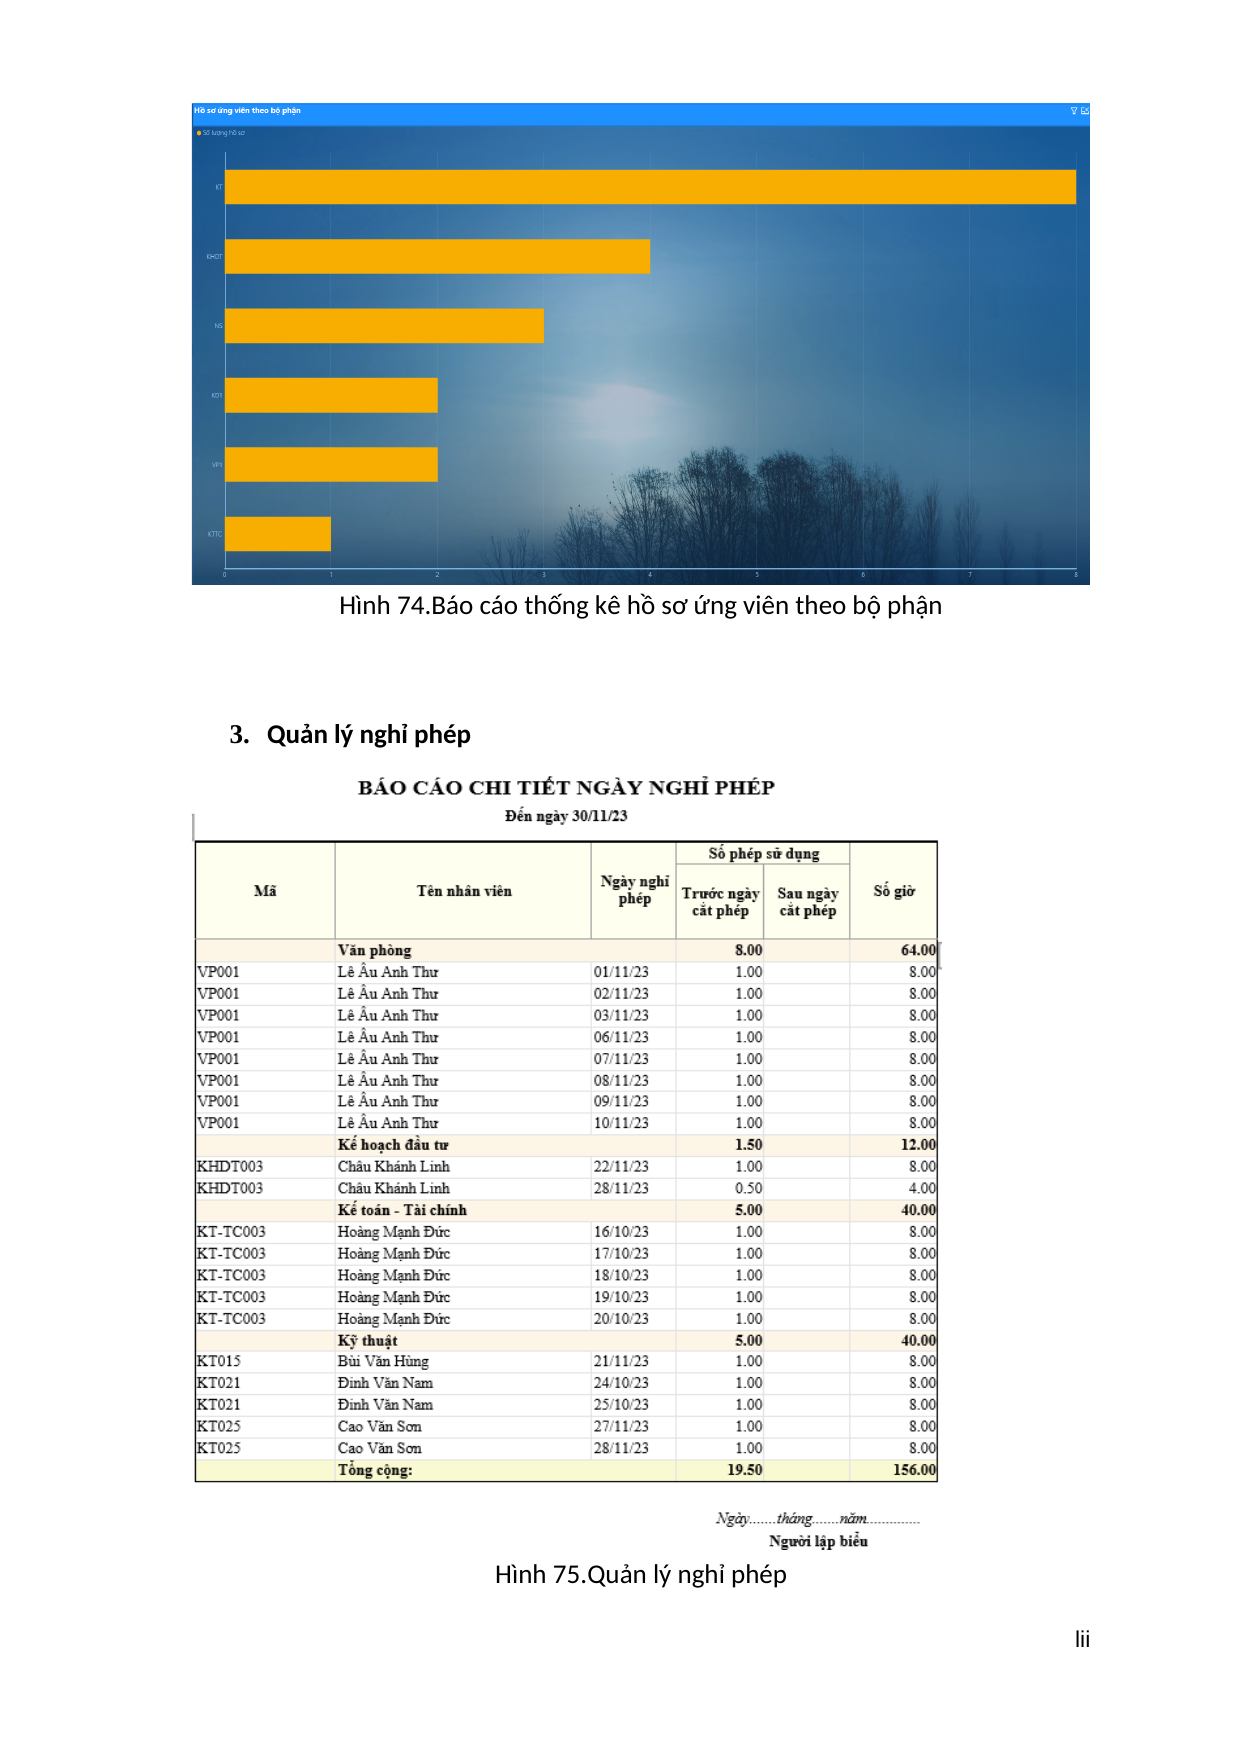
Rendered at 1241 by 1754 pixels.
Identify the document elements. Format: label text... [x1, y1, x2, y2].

picture [191, 103, 1090, 585]
text Hình 74.Báo cáo thống kê hồ sơ ứng viên theo bộ phận [192, 588, 1090, 621]
text Hình 75.Quản lý nghỉ phép [192, 1558, 1090, 1591]
picture [191, 768, 942, 1550]
subtitle Quản lý nghỉ phép [229, 718, 1090, 751]
